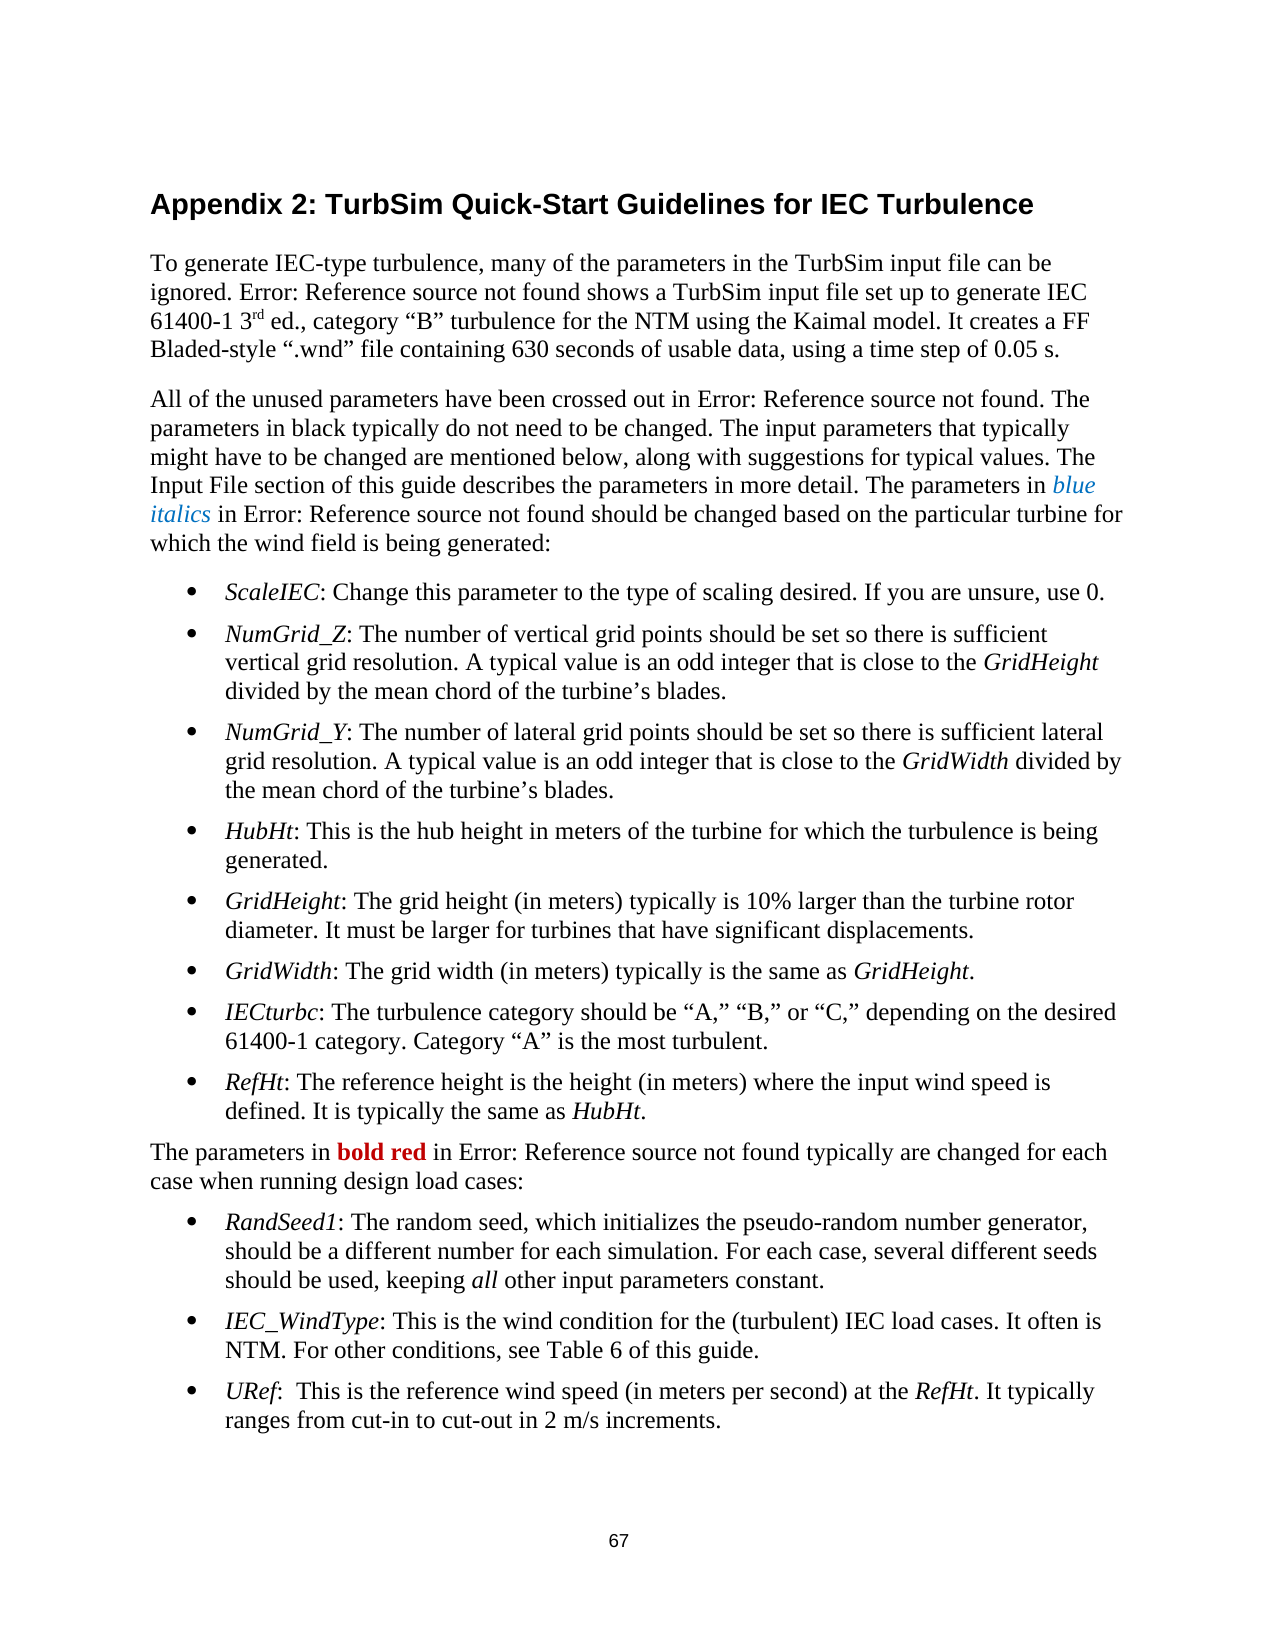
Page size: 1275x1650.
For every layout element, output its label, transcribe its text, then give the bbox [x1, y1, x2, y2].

list GridWidth: The grid width (in meters) typically is the same as GridHeight. [187, 956, 1125, 985]
list URef: This is the reference wind speed (in meters per second) at the RefHt. It typically ranges from cut-in to cut-out in 2 m/s increments. [187, 1376, 1125, 1434]
list IECturbc: The turbulence category should be “A,” “B,” or “C,” depending on the desired 61400-1 category. Category “A” is the most turbulent. [187, 997, 1125, 1055]
text The parameters in bold red in Figure B-1 typically are changed for each case when running design load cases: [150, 1137, 1125, 1195]
text All of the unused parameters have been crossed out in Figure B-1. The parameters in black typically do not need to be changed. The input parameters that typically might have to be changed are mentioned below, along with suggestions for typical values. The Input File section of this guide describes the parameters in more detail. The parameters in blue italics in Figure B-1 should be changed based on the particular turbine for which the wind field is being generated: [150, 384, 1125, 557]
list HubHt: This is the hub height in meters of the turbine for which the turbulence is being generated. [187, 816, 1125, 874]
list RandSeed1: The random seed, which initializes the pseudo-random number generator, should be a different number for each simulation. For each case, several different seeds should be used, keeping all other input parameters constant. [187, 1207, 1125, 1294]
list NumGrid_Z: The number of vertical grid points should be set so there is sufficient vertical grid resolution. A typical value is an odd integer that is close to the GridHeight divided by the mean chord of the turbine’s blades. [187, 619, 1125, 705]
text To generate IEC-type turbulence, many of the parameters in the TurbSim input file can be ignored. Figure B-1 shows a TurbSim input file set up to generate IEC 61400-1 3rd ed., category “B” turbulence for the NTM using the Kaimal model. It creates a FF Bladed-style “.wnd” file containing 630 seconds of usable data, using a time step of 0.05 s. [150, 248, 1125, 363]
text Appendix B: TurbSim Quick-Start Guidelines for IEC Turbulence [150, 187, 1125, 220]
list ScaleIEC: Change this parameter to the type of scaling desired. If you are unsure, use 0. [187, 577, 1125, 606]
list IEC_WindType: This is the wind condition for the (turbulent) IEC load cases. It often is NTM. For other conditions, see of this guide. [187, 1306, 1125, 1364]
list RefHt: The reference height is the height (in meters) where the input wind speed is defined. It is typically the same as HubHt. [187, 1067, 1125, 1125]
list GridHeight: The grid height (in meters) typically is 10% larger than the turbine rotor diameter. It must be larger for turbines that have significant displacements. [187, 886, 1125, 944]
list NumGrid_Y: The number of lateral grid points should be set so there is sufficient lateral grid resolution. A typical value is an odd integer that is close to the GridWidth divided by the mean chord of the turbine’s blades. [187, 717, 1125, 804]
